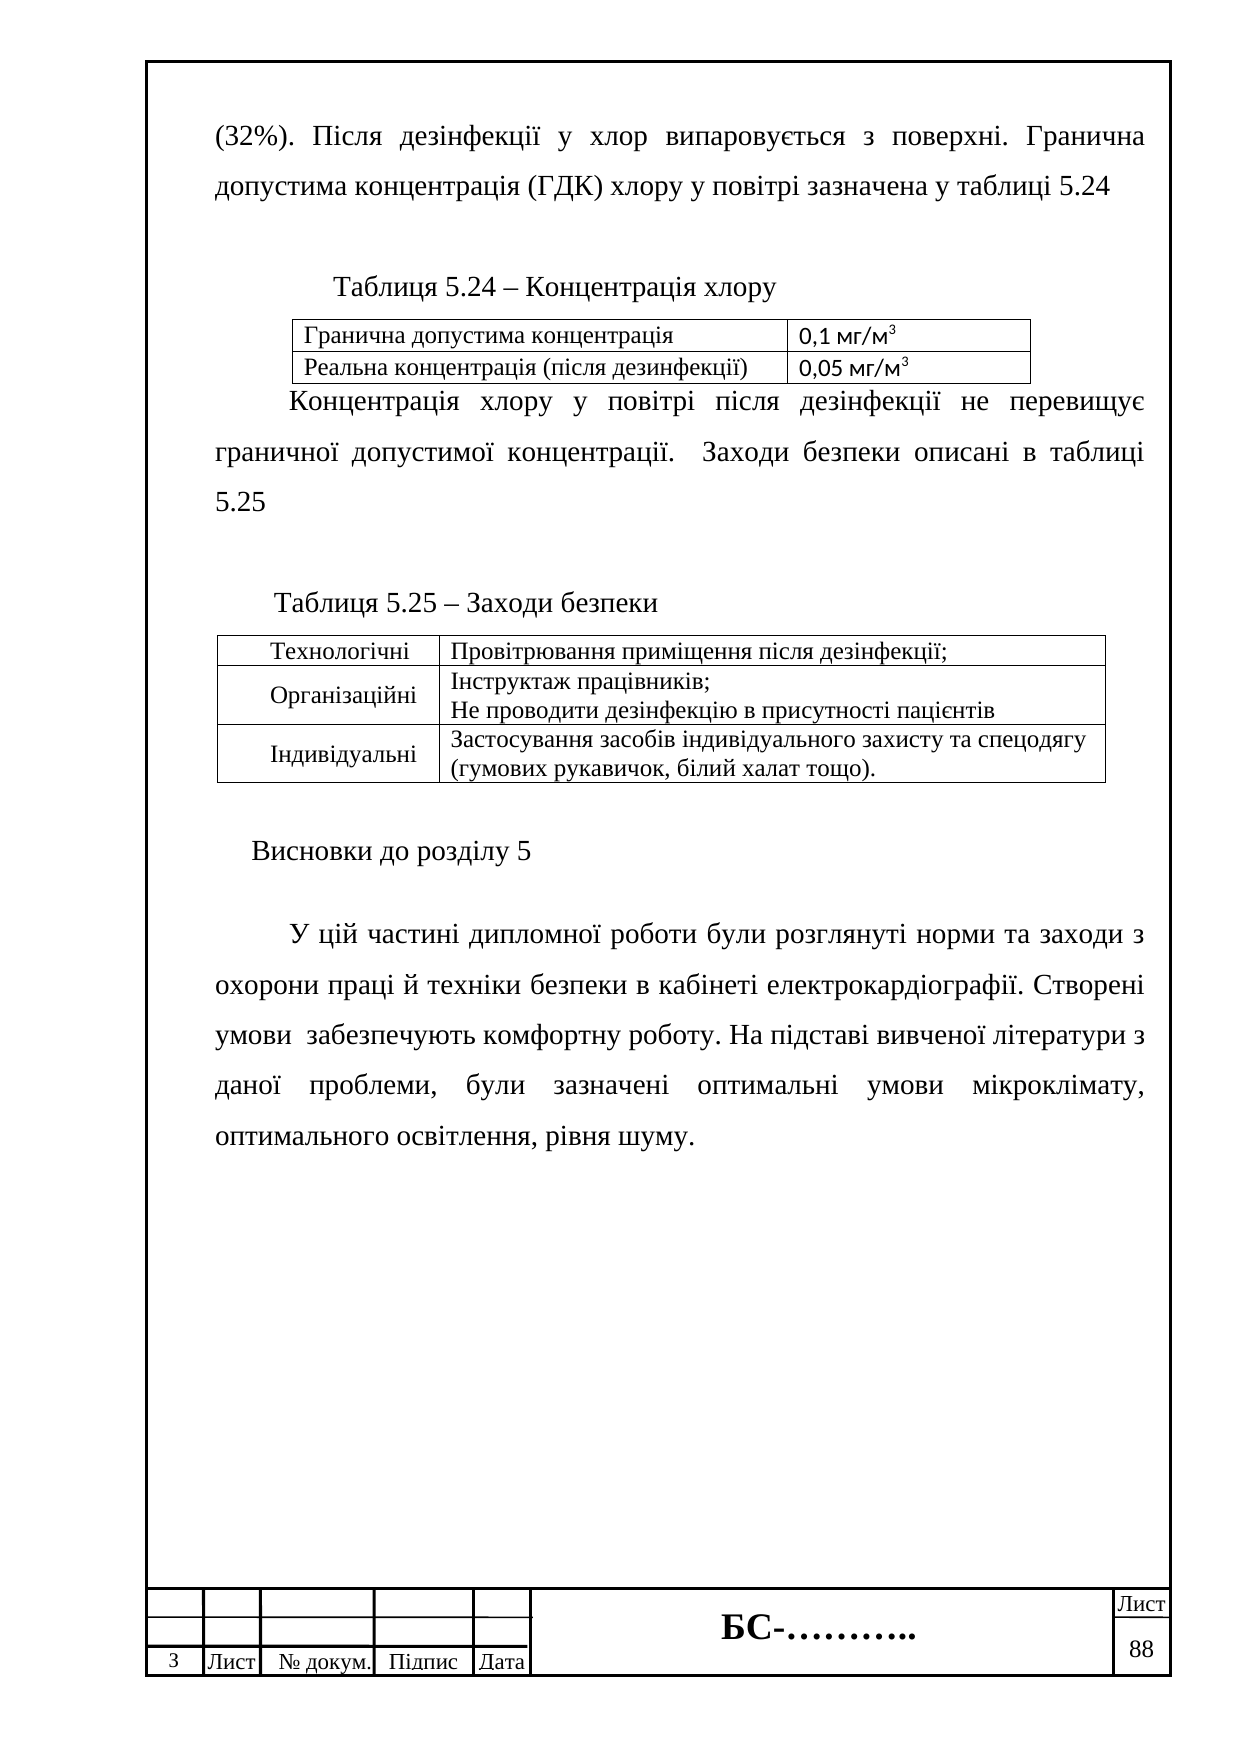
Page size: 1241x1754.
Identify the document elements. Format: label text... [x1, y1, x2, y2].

subtitle Висновки до розділу 5 [251, 833, 1146, 867]
table_header Гранична допустима концентрація [293, 320, 787, 351]
table_cell Організаційні [218, 666, 439, 723]
text У цій частині дипломної роботи були розглянуті норми та заходи з охорони праці й техніки безпеки в кабінеті електрокардіографії. Створені умови забезпечують комфортну роботу. На підставі вивченої літератури з даної проблеми, були зазначені оптимальні умови мікроклімату, оптимального освітлення, рівня шуму. [215, 917, 1146, 1151]
table_header Технологічні [218, 636, 439, 665]
table_cell Реальна концентрація (після дезинфекції) [293, 352, 787, 382]
table_header Провітрювання приміщення після дезінфекції; [440, 636, 1105, 665]
table_header 0,1 мг/м3 [788, 320, 1030, 351]
text Таблиця 5.24 – Концентрація хлору [215, 269, 1146, 303]
table_cell 0,05 мг/м3 [788, 352, 1030, 382]
text Таблиця 5.25 – Заходи безпеки [215, 585, 1146, 618]
table_cell Інструктаж працівників; Не проводити дезінфекцію в присутності пацієнтів [440, 666, 1105, 723]
table_cell Індивідуальні [218, 725, 439, 782]
text Концентрація хлору у повітрі після дезінфекції не перевищує граничної допустимої концентрації. Заходи безпеки описані в таблиці 5.25 [215, 383, 1146, 518]
table_cell Застосування засобів індивідуального захисту та спецодягу (гумових рукавичок, білий халат тощо). [440, 725, 1105, 782]
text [215, 118, 1146, 202]
